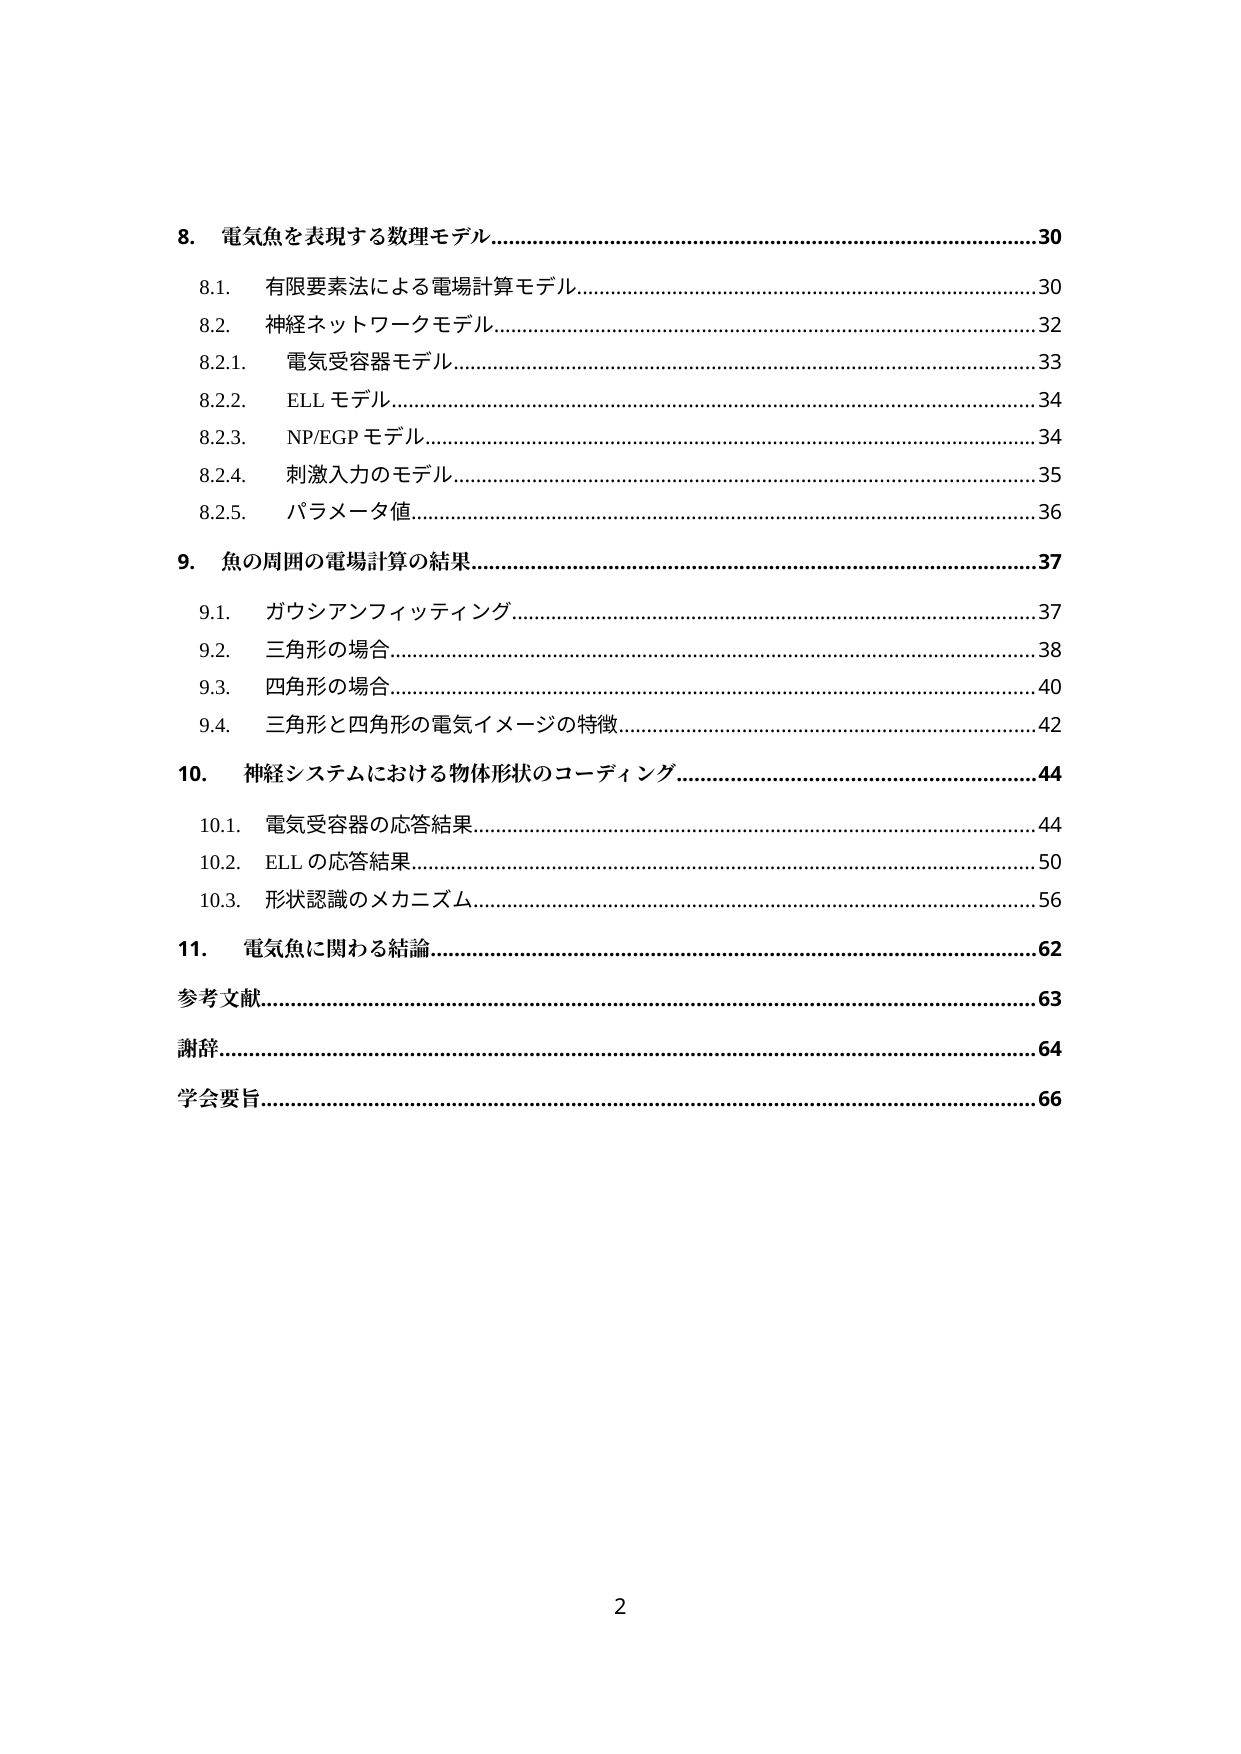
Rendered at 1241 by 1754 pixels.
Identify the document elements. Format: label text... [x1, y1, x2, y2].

text 9. 魚の周囲の電場計算の結果 37 [177, 542, 1063, 579]
text 謝辞 64 [177, 1029, 1063, 1067]
text 8.2.2. ELLモデル 34 [199, 379, 1063, 417]
text 参考文献 63 [177, 979, 1063, 1017]
text 10.3. 形状認識のメカニズム 56 [199, 879, 1063, 917]
text 8. 電気魚を表現する数理モデル 30 [177, 217, 1063, 254]
text 9.2. 三角形の場合 38 [199, 629, 1063, 667]
text 10. 神経システムにおける物体形状のコーディング 44 [177, 754, 1063, 792]
text 8.2.3. NP/EGPモデル 34 [199, 417, 1063, 454]
text 9.1. ガウシアンフィッティング 37 [199, 592, 1063, 629]
text 8.2.4. 刺激入力のモデル 35 [199, 454, 1063, 492]
text 11. 電気魚に関わる結論 62 [177, 929, 1063, 967]
text 8.2.5. パラメータ値 36 [199, 492, 1063, 529]
text 10.2. ELLの応答結果 50 [199, 842, 1063, 879]
text 9.4. 三角形と四角形の電気イメージの特徴 42 [199, 704, 1063, 742]
text 学会要旨 66 [177, 1079, 1063, 1117]
text 8.2.1. 電気受容器モデル 33 [199, 342, 1063, 379]
text 8.2. 神経ネットワークモデル 32 [199, 304, 1063, 342]
text 9.3. 四角形の場合 40 [199, 667, 1063, 704]
text 8.1. 有限要素法による電場計算モデル 30 [199, 267, 1063, 304]
text 10.1. 電気受容器の応答結果 44 [199, 804, 1063, 842]
